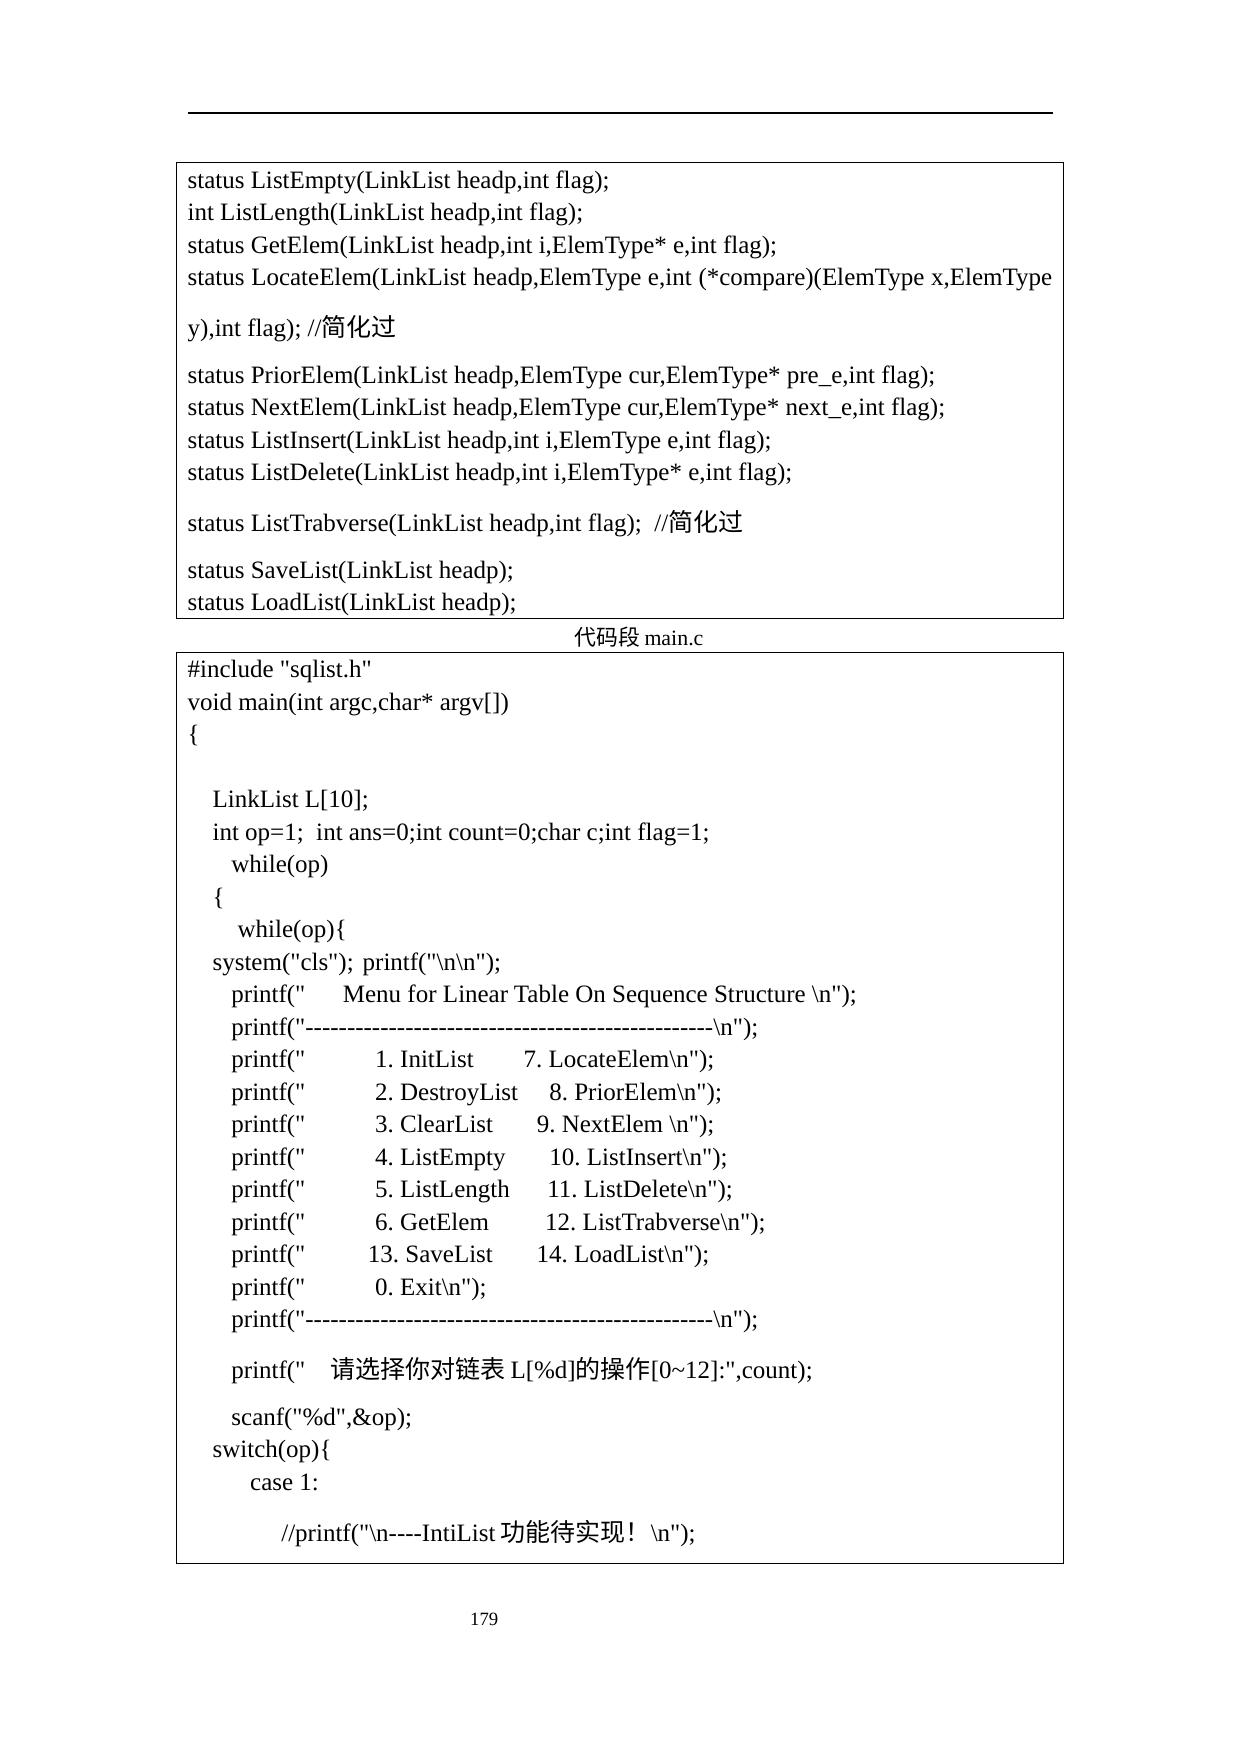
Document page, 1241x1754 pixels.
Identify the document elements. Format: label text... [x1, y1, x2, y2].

text 代码段main.c [187, 619, 1053, 652]
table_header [177, 653, 1063, 1563]
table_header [177, 163, 1063, 618]
